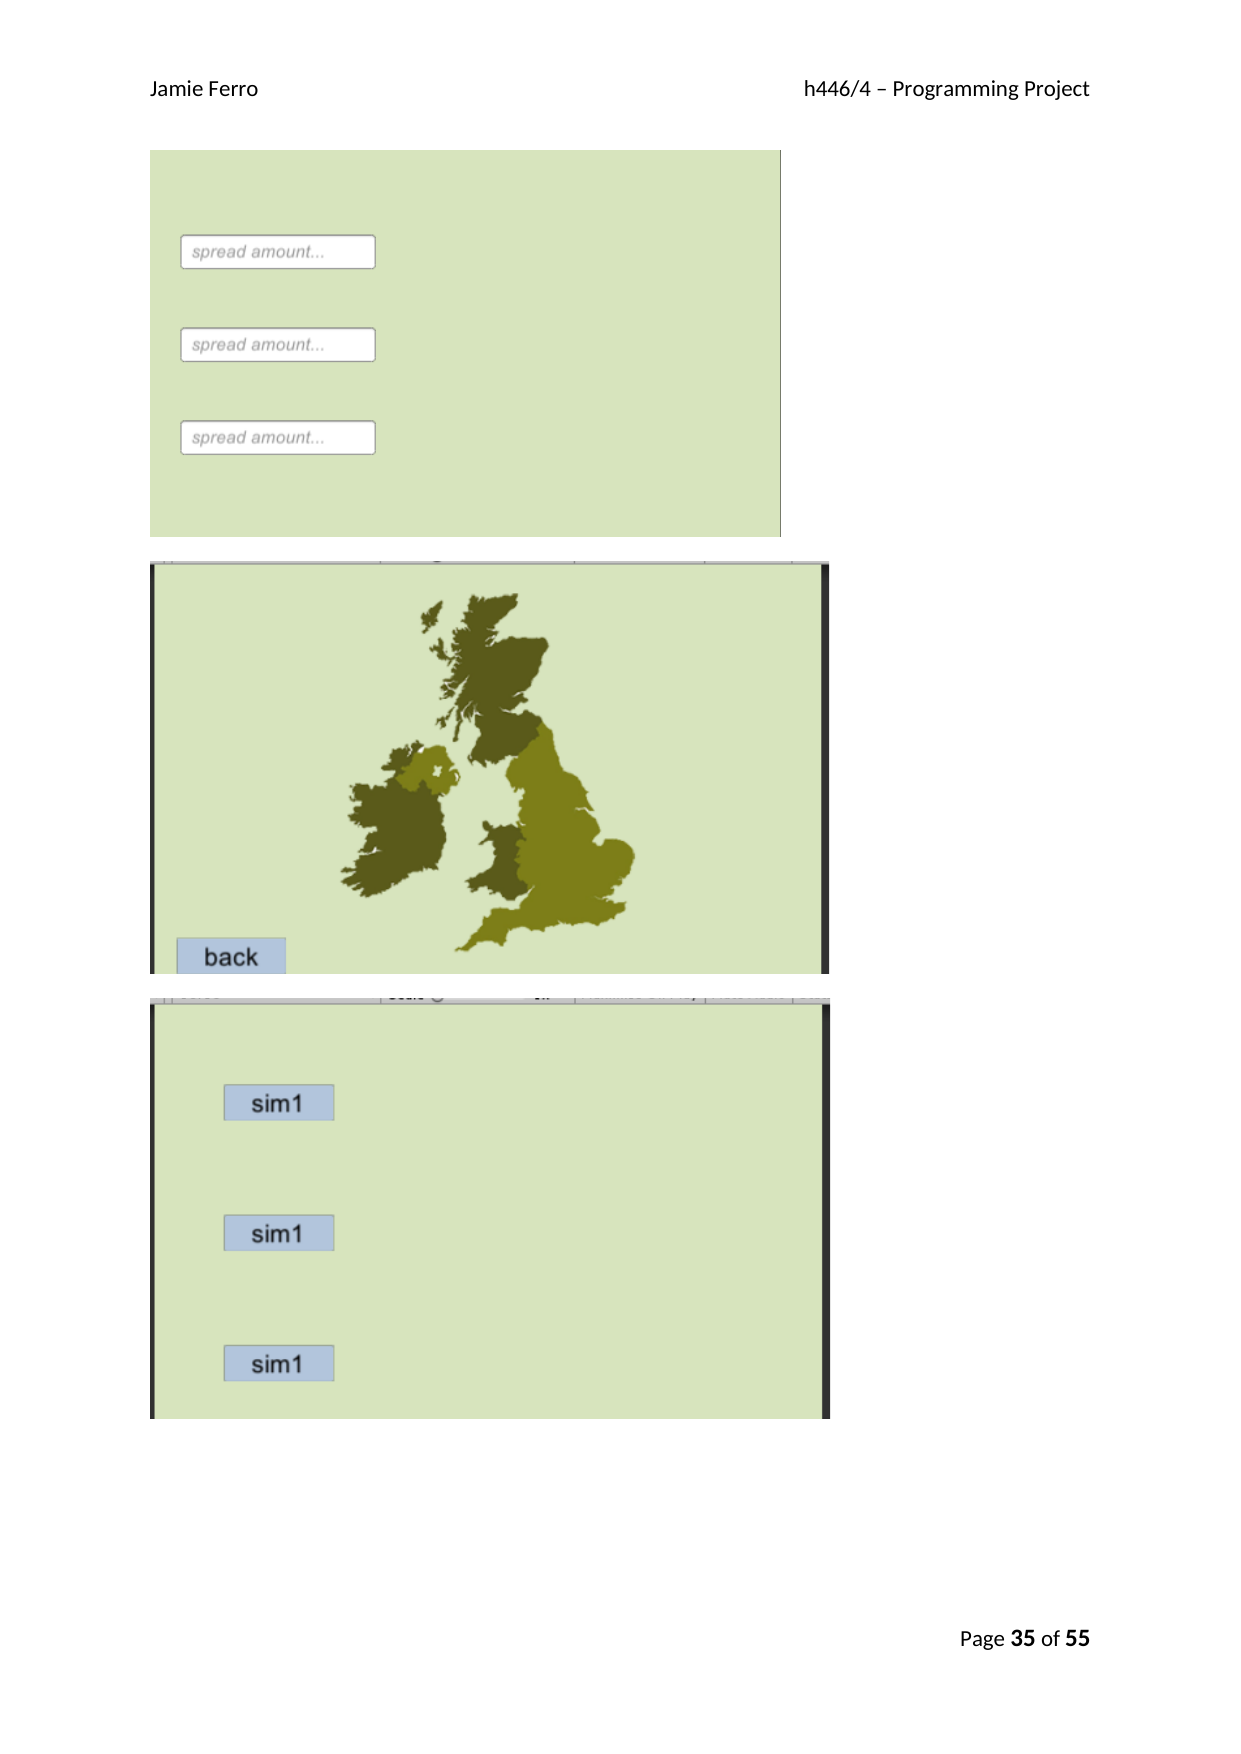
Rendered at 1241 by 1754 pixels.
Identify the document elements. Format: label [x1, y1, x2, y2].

picture [150, 561, 830, 974]
picture [150, 998, 830, 1419]
picture [150, 150, 781, 537]
